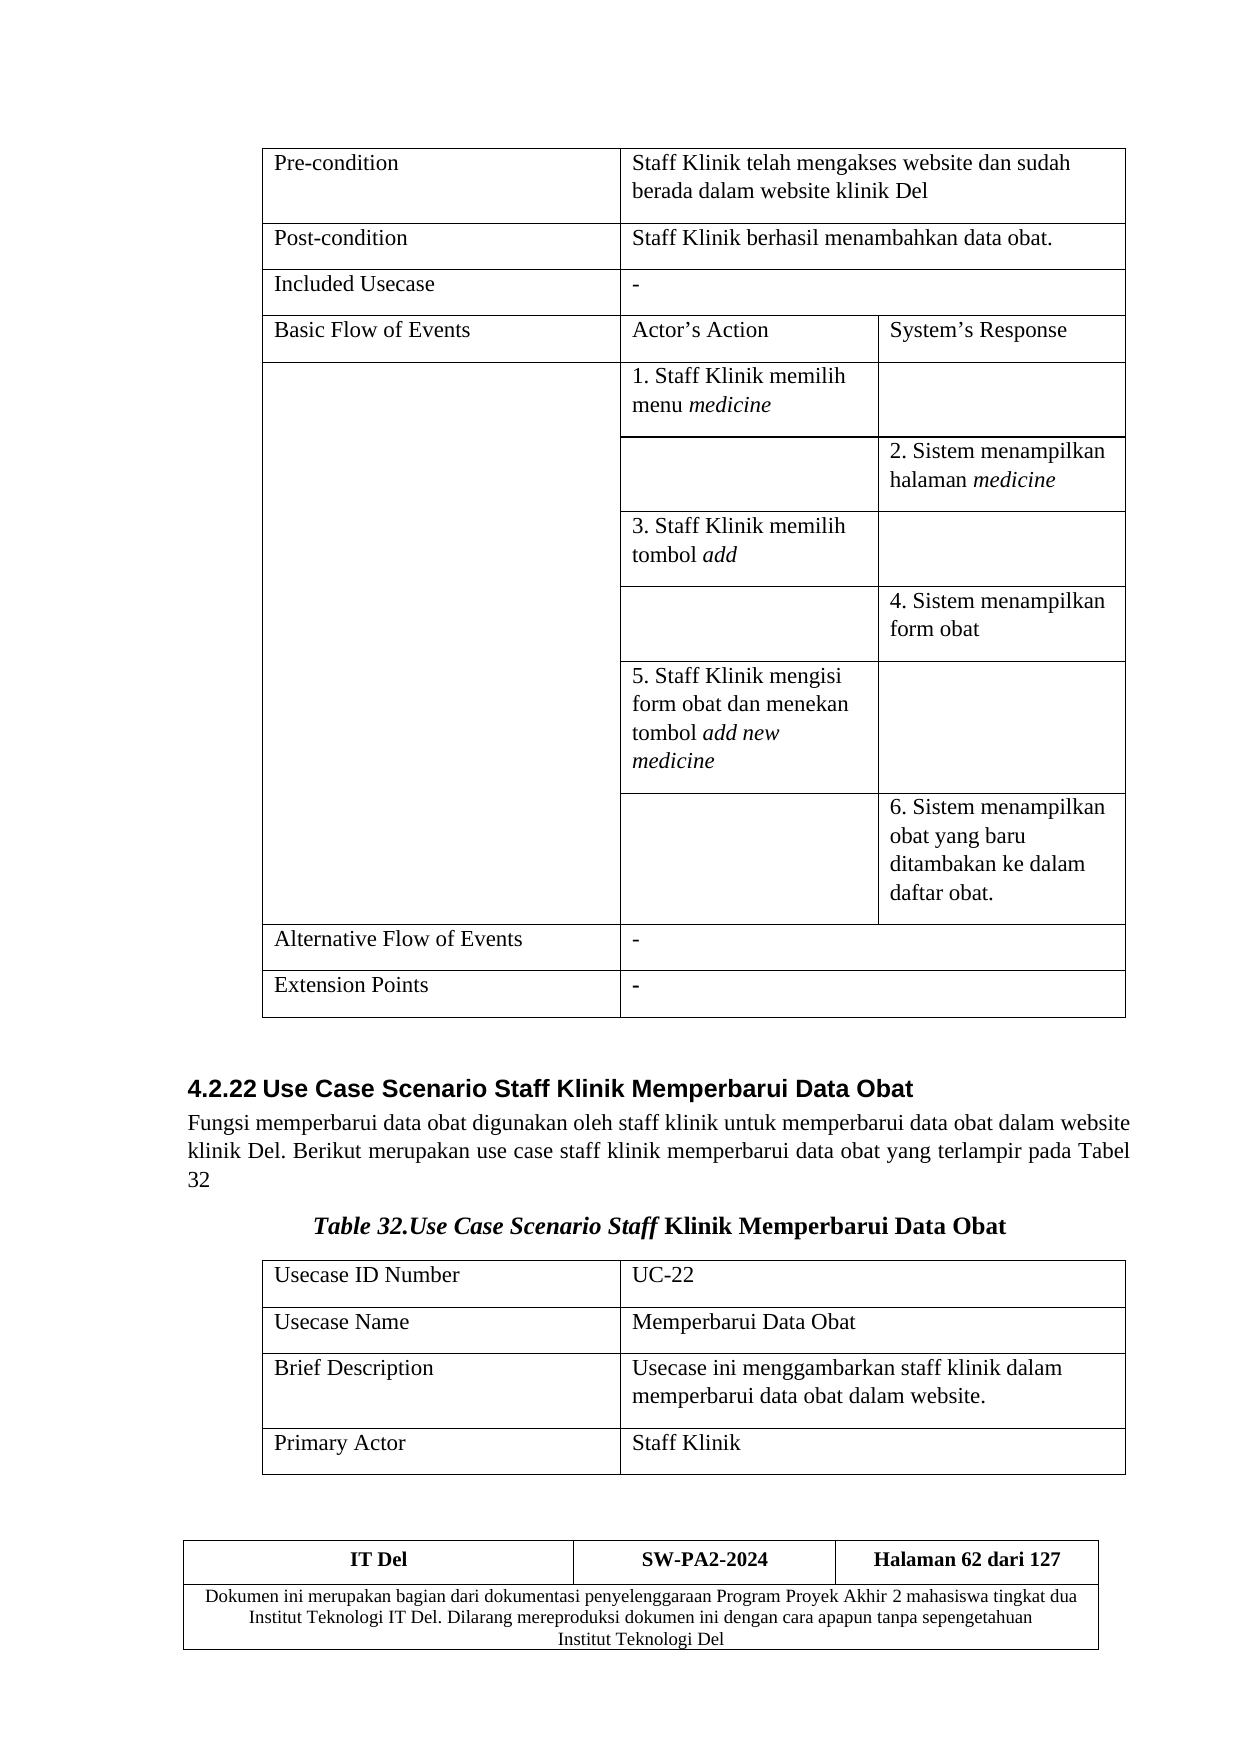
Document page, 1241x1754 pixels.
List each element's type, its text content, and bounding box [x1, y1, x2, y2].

table_cell System’s Response [879, 316, 1125, 362]
table_cell Usecase ini menggambarkan staff klinik dalam memperbarui data obat dalam website. [621, 1354, 1125, 1428]
table_cell [879, 512, 1125, 586]
table_cell [621, 587, 878, 661]
table_header Usecase ID Number [263, 1261, 620, 1307]
table_cell [263, 363, 620, 924]
table_cell [879, 363, 1125, 436]
table_cell Staff Klinik [621, 1429, 1125, 1474]
table_header UC-22 [621, 1261, 1125, 1307]
text Table 32.Use Case Scenario Staff Klinik Memperbarui Data Obat [187, 1211, 1132, 1239]
text Fungsi memperbarui data obat digunakan oleh staff klinik untuk memperbarui data obat dalam website klinik Del. Berikut merupakan use case staff klinik memperbarui data obat yang terlampir pada Tabel 32 [187, 1109, 1132, 1192]
table_cell Included Usecase [263, 270, 620, 315]
table_cell 5. Staff Klinik mengisi form obat dan menekan tombol add new medicine [621, 662, 878, 792]
table_cell Actor’s Action [621, 316, 878, 362]
table_cell [879, 662, 1125, 792]
table_cell Memperbarui Data Obat [621, 1308, 1125, 1353]
table_cell - [621, 270, 1125, 315]
table_cell Usecase Name [263, 1308, 620, 1353]
table_cell [621, 438, 878, 511]
table_cell 4. Sistem menampilkan form obat [879, 587, 1125, 661]
subtitle Use Case Scenario Staff Klinik Memperbarui Data Obat [187, 1074, 1132, 1103]
table_cell 3. Staff Klinik memilih tombol add [621, 512, 878, 586]
table_cell Staff Klinik berhasil menambahkan data obat. [621, 224, 1125, 269]
table_cell 6. Sistem menampilkan obat yang baru ditambakan ke dalam daftar obat. [879, 794, 1125, 924]
table_cell Post-condition [263, 224, 620, 269]
table_cell 2. Sistem menampilkan halaman medicine [879, 438, 1125, 511]
table_cell Primary Actor [263, 1429, 620, 1474]
table_cell Extension Points [263, 971, 620, 1017]
table_cell - [621, 925, 1125, 970]
table_cell [621, 794, 878, 924]
table_cell - [621, 971, 1125, 1017]
table_cell Basic Flow of Events [263, 316, 620, 362]
table_cell Brief Description [263, 1354, 620, 1428]
table_cell Pre-condition [263, 149, 620, 222]
table_cell Alternative Flow of Events [263, 925, 620, 970]
table_cell 1. Staff Klinik memilih menu medicine [621, 363, 878, 436]
table_cell Staff Klinik telah mengakses website dan sudah berada dalam website klinik Del [621, 149, 1125, 222]
